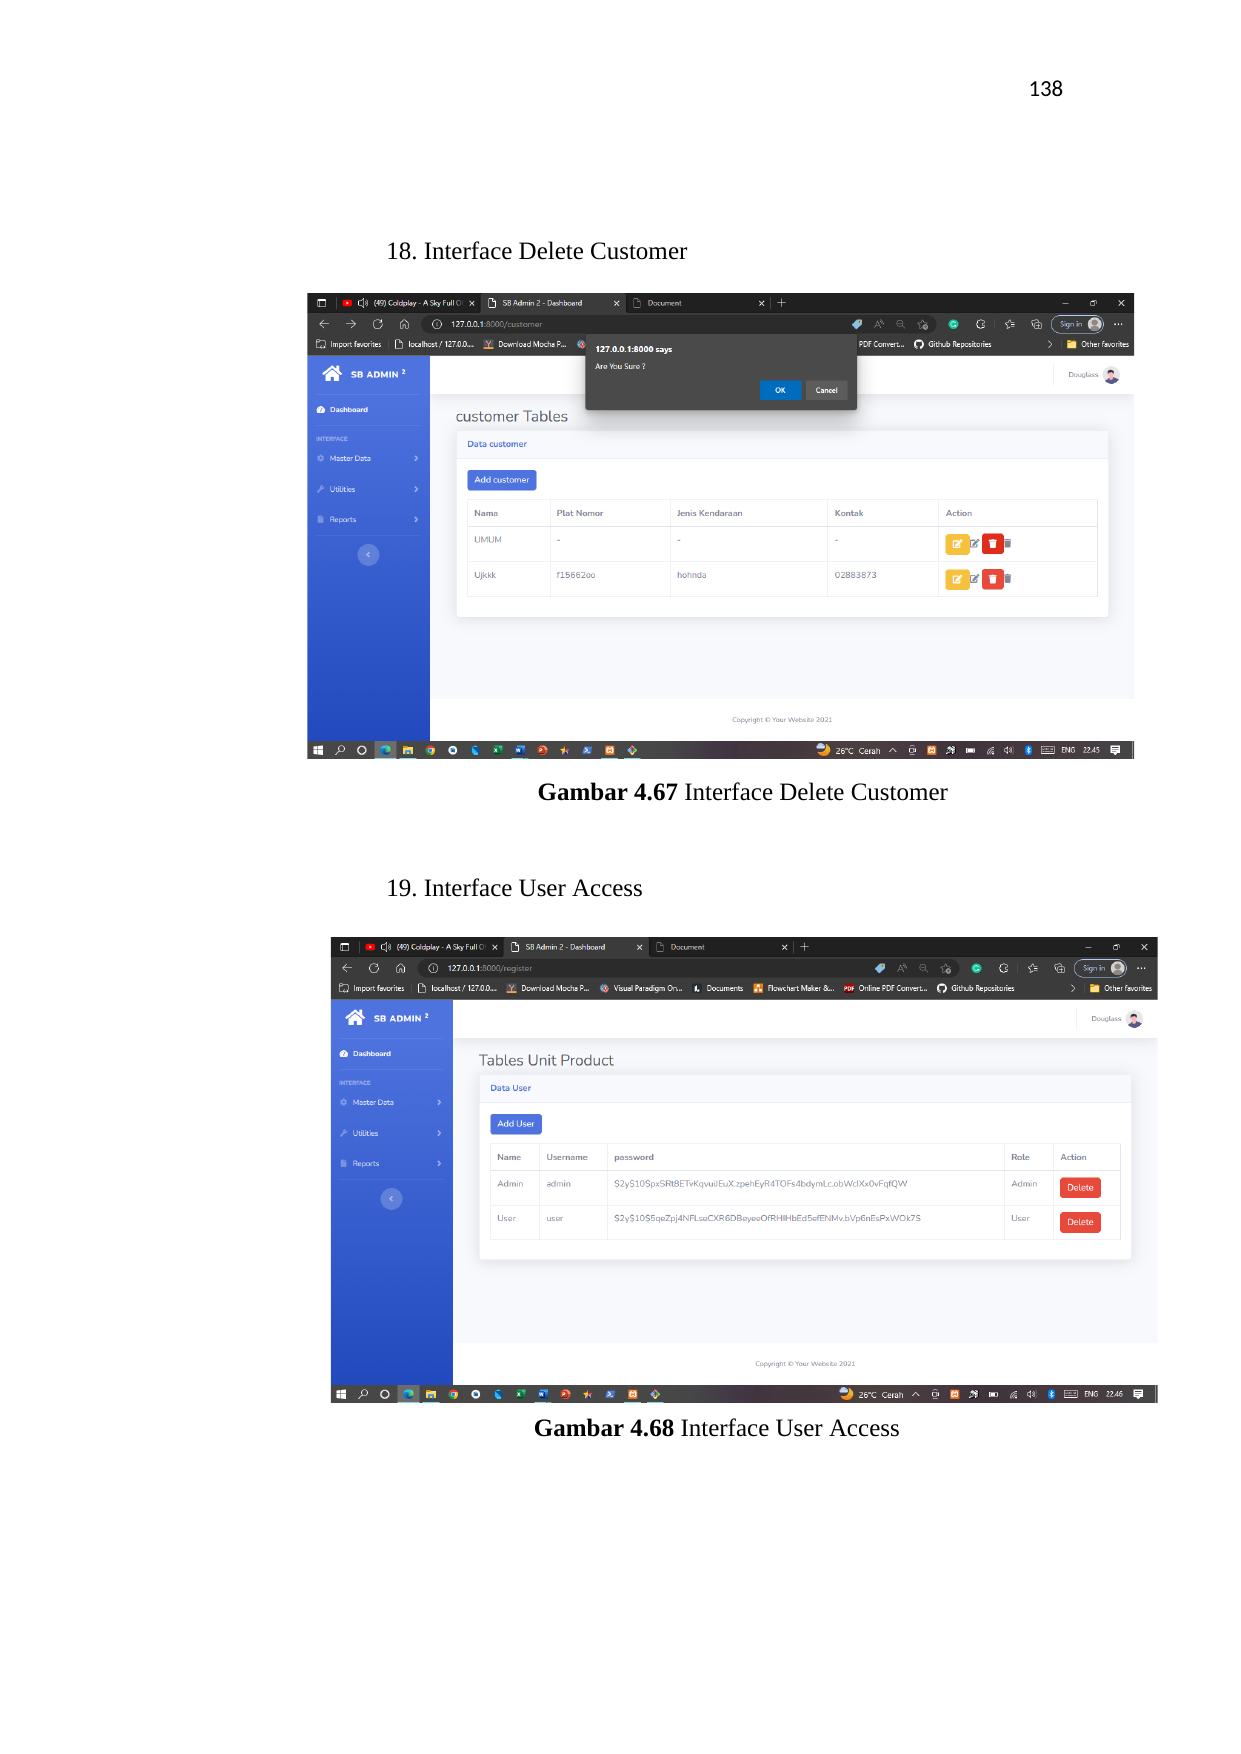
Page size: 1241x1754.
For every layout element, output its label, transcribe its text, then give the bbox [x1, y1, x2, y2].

picture [307, 293, 1135, 759]
list Interface Delete Customer [386, 236, 1063, 265]
picture [330, 937, 1158, 1403]
list Interface User Access [386, 873, 1063, 902]
